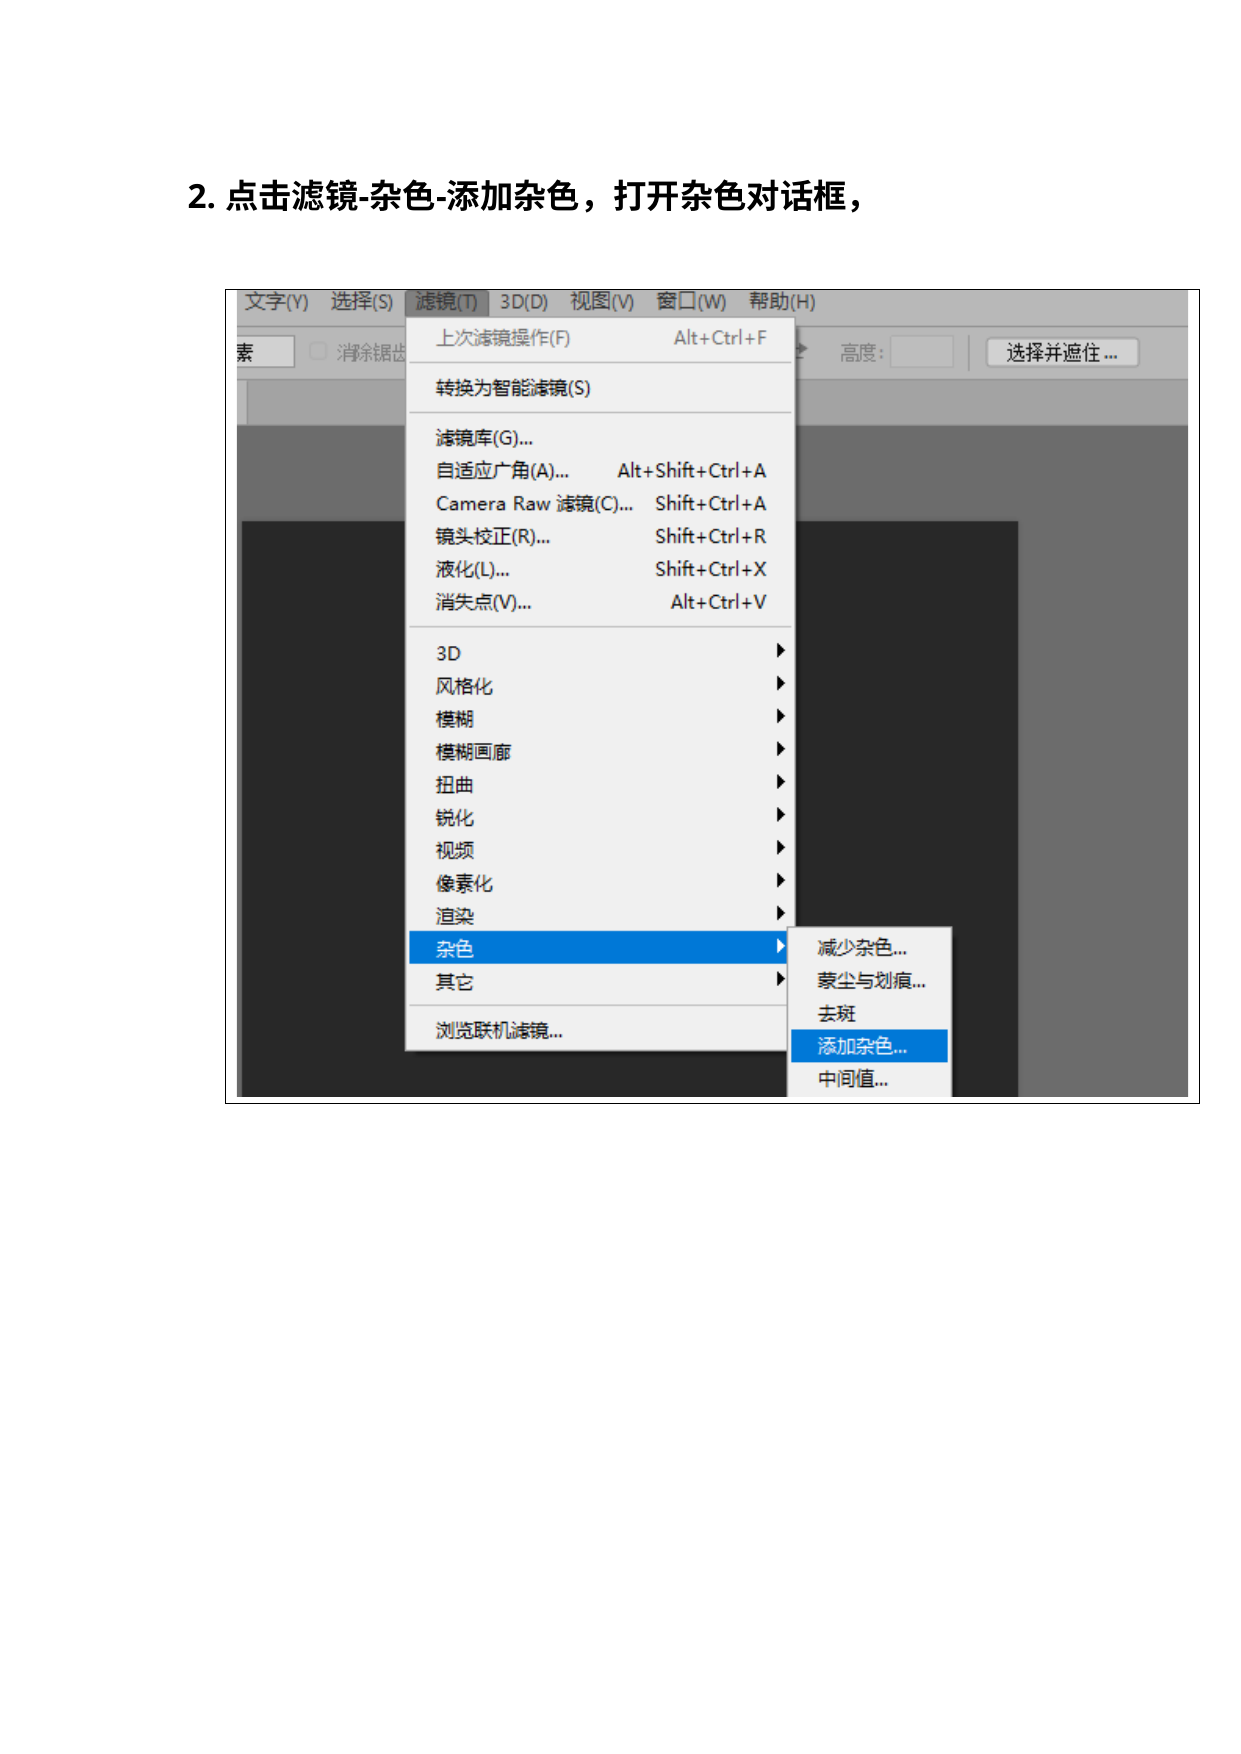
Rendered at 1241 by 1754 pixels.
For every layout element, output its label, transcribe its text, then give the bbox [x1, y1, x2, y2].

table_header [226, 290, 1199, 1103]
subtitle 点击滤镜-杂色-添加杂色，打开杂色对话框， [187, 162, 1053, 227]
picture [236, 290, 1189, 1097]
